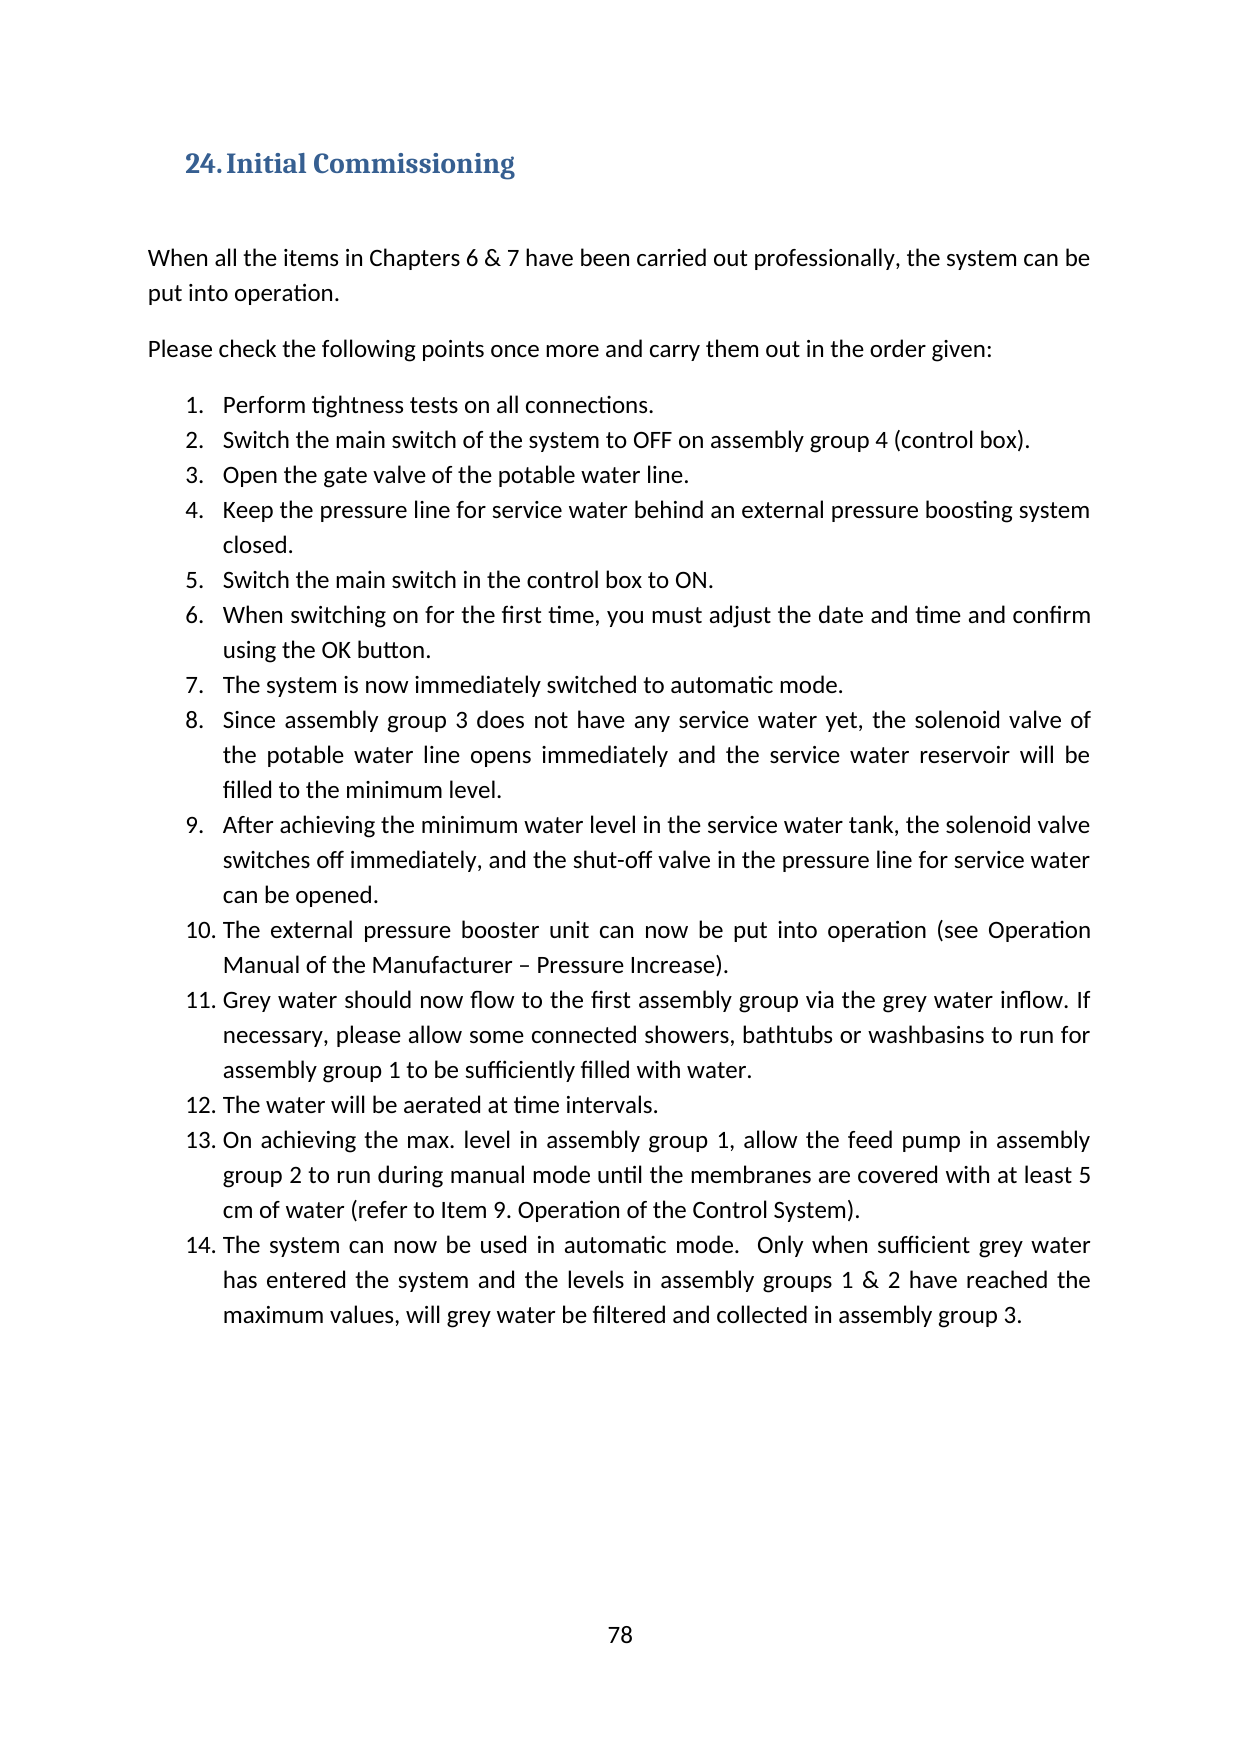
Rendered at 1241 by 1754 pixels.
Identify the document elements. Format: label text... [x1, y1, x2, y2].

list Switch the main switch in the control box to ON. [185, 564, 1092, 594]
list The system can now be used in automatic mode. Only when sufficient grey water has entered the system and the levels in assembly groups 1 & 2 have reached the maximum values, will grey water be filtered and collected in assembly group 3. [185, 1229, 1092, 1329]
text Please check the following points once more and carry them out in the order given: [148, 333, 1092, 363]
list Perform tightness tests on all connections. [185, 389, 1092, 419]
list Switch the main switch of the system to OFF on assembly group 4 (control box). [185, 424, 1092, 454]
list After achieving the minimum water level in the service water tank, the solenoid valve switches off immediately, and the shut-off valve in the pressure line for service water can be opened. [185, 809, 1092, 909]
list Grey water should now flow to the first assembly group via the grey water inflow. If necessary, please allow some connected showers, bathtubs or washbasins to run for assembly group 1 to be sufficiently filled with water. [185, 984, 1092, 1084]
list Open the gate valve of the potable water line. [185, 459, 1092, 489]
list The external pressure booster unit can now be put into operation (see Operation Manual of the Manufacturer – Pressure Increase). [185, 914, 1092, 979]
list When switching on for the first time, you must adjust the date and time and confirm using the OK button. [185, 599, 1092, 664]
list The water will be aerated at time intervals. [185, 1089, 1092, 1119]
list The system is now immediately switched to automatic mode. [185, 669, 1092, 699]
list On achieving the max. level in assembly group 1, allow the feed pump in assembly group 2 to run during manual mode until the membranes are covered with at least 5 cm of water (refer to Item 9. Operation of the Control System). [185, 1124, 1092, 1224]
subtitle Initial Commissioning [185, 148, 1092, 181]
list Keep the pressure line for service water behind an external pressure boosting system closed. [185, 494, 1092, 559]
text When all the items in Chapters 6 & 7 have been carried out professionally, the system can be put into operation. [148, 242, 1092, 308]
list Since assembly group 3 does not have any service water yet, the solenoid valve of the potable water line opens immediately and the service water reservoir will be filled to the minimum level. [185, 704, 1092, 804]
